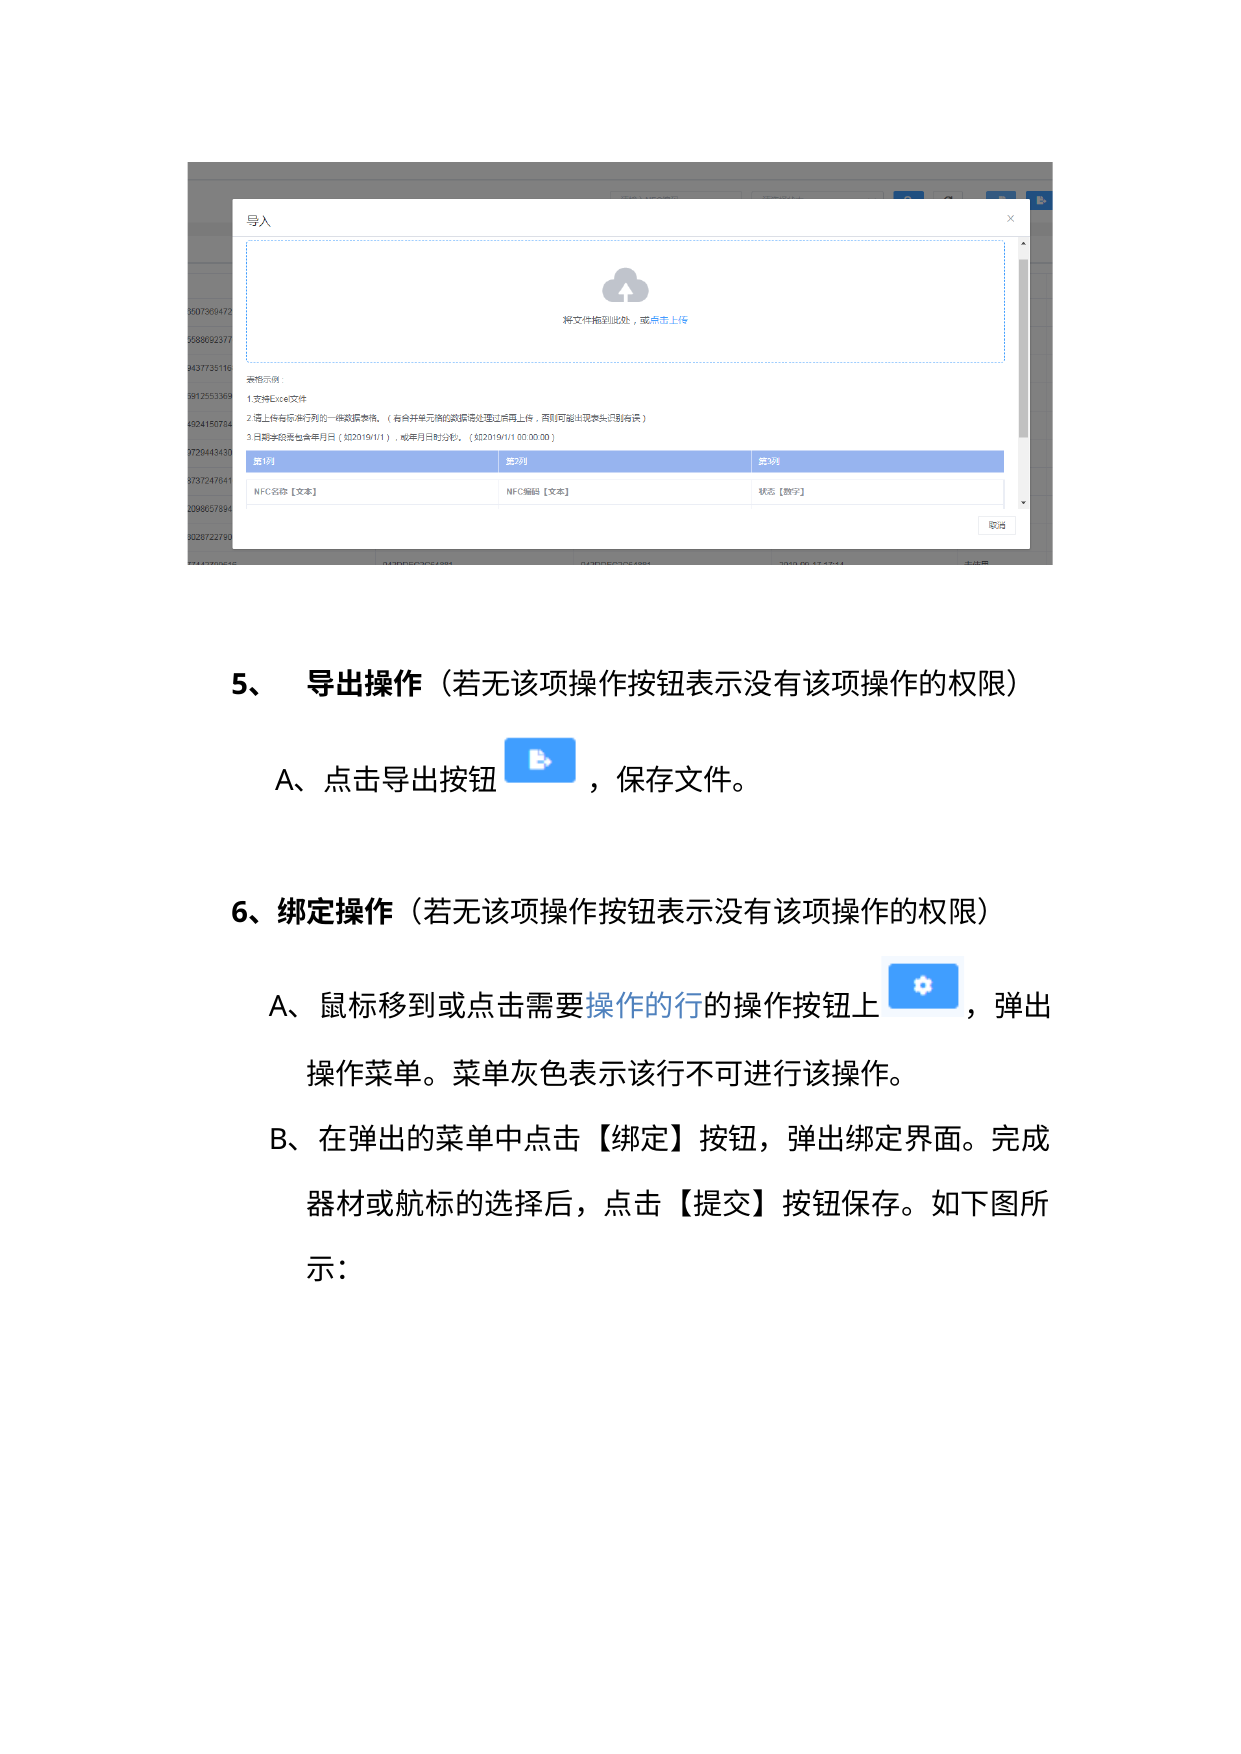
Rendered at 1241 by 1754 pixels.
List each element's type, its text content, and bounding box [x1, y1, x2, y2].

picture [187, 162, 1053, 565]
list 导出操作（若无该项操作按钮表示没有该项操作的权限） [231, 649, 1053, 714]
picture [881, 956, 965, 1017]
list 鼠标移到或点击需要操作的行的操作按钮上，弹出操作菜单。菜单灰色表示该行不可进行该操作。 [269, 942, 1053, 1104]
text 6、绑定操作（若无该项操作按钮表示没有该项操作的权限） [187, 877, 1053, 942]
text A、点击导出按钮，保存文件。 [231, 714, 1053, 812]
list 在弹出的菜单中点击【绑定】按钮，弹出绑定界面。完成器材或航标的选择后，点击【提交】按钮保存。如下图所示： [269, 1104, 1053, 1299]
picture [497, 727, 587, 791]
